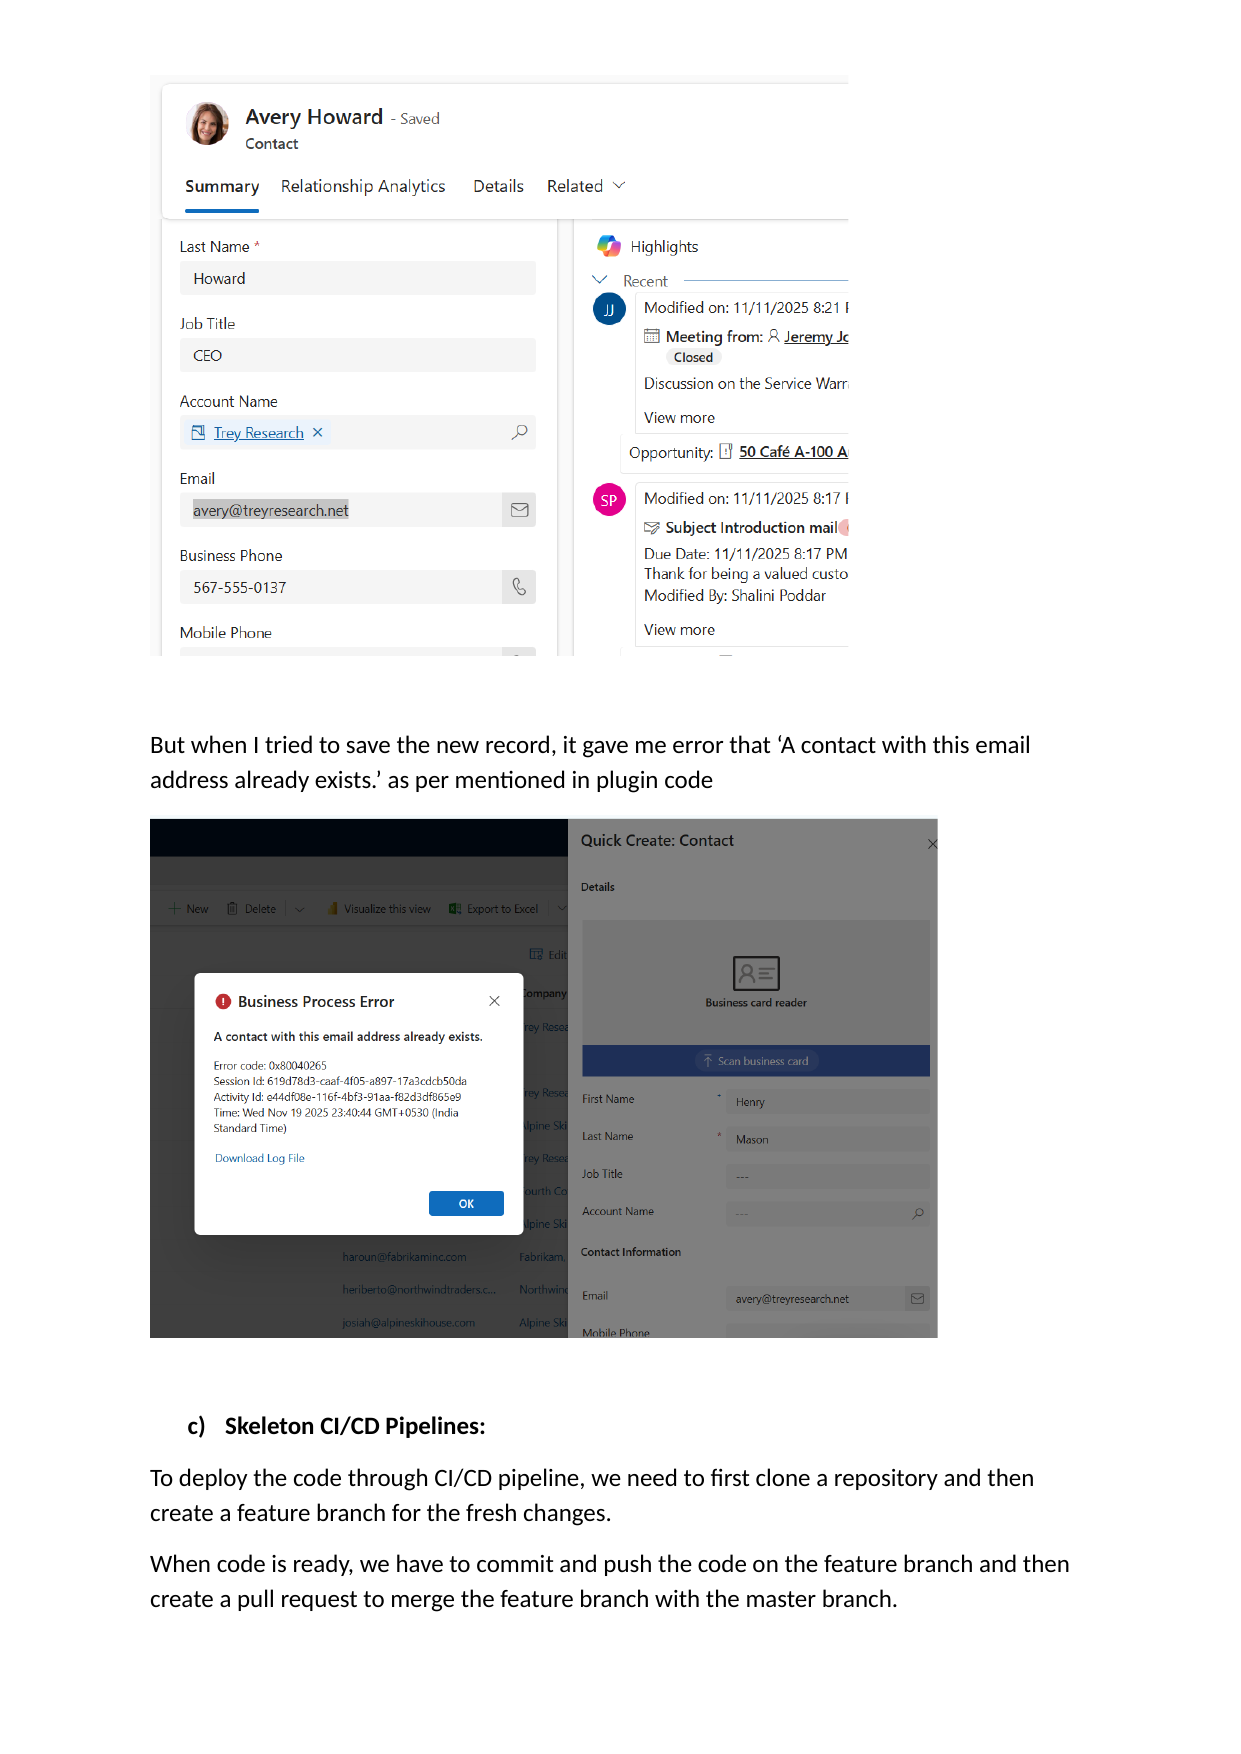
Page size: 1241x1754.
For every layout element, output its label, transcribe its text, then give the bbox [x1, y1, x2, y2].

text When code is ready, we have to commit and push the code on the feature branch and then create a pull request to merge the feature branch with the master branch. [150, 1548, 1090, 1614]
picture [150, 75, 849, 656]
text To deploy the code through CI/CD pipeline, we need to first clone a repository and then create a feature branch for the fresh changes. [150, 1462, 1090, 1527]
list Skeleton CI/CD Pipelines: [187, 1410, 1090, 1441]
picture [150, 815, 938, 1338]
text But when I tried to save the new record, it gave me error that ‘A contact with this email address already exists.’ as per mentioned in plugin code [150, 729, 1090, 794]
